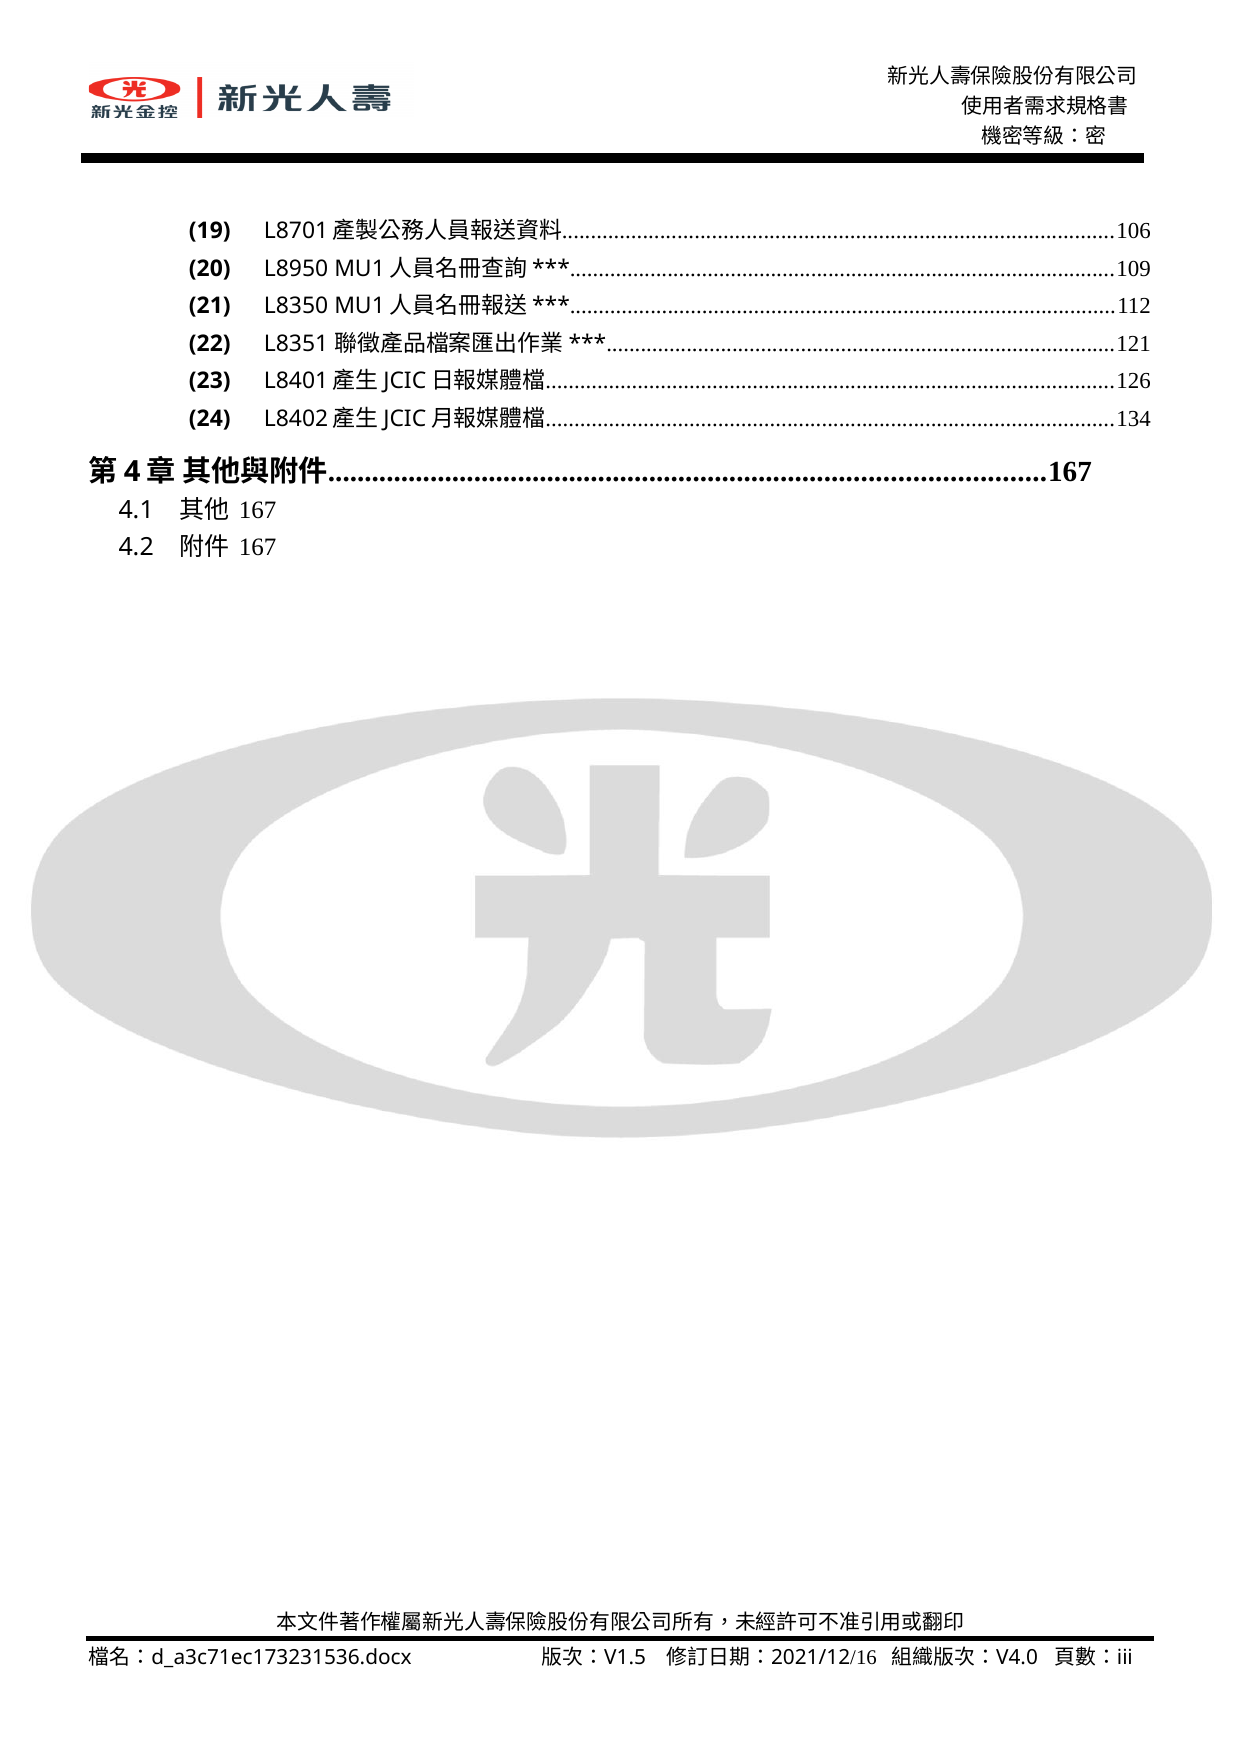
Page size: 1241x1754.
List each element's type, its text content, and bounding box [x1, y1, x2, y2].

text (20) L8950 MU1人員名冊查詢 *** 109 [189, 248, 1152, 285]
text 第4章 其他與附件 167 [89, 448, 1152, 490]
text (19) L8701產製公務人員報送資料 106 [189, 210, 1152, 248]
text (23) L8401產生JCIC日報媒體檔 126 [189, 360, 1152, 398]
picture [88, 61, 414, 118]
text (21) L8350 MU1人員名冊報送 *** 112 [189, 285, 1152, 323]
text (22) L8351 聯徵產品檔案匯出作業 *** 121 [189, 323, 1152, 360]
text 4.2 附件 167 [118, 526, 1152, 562]
text 4.1 其他 167 [118, 490, 1152, 526]
text (24) L8402產生JCIC月報媒體檔 134 [189, 398, 1152, 435]
picture [25, 690, 1215, 1144]
